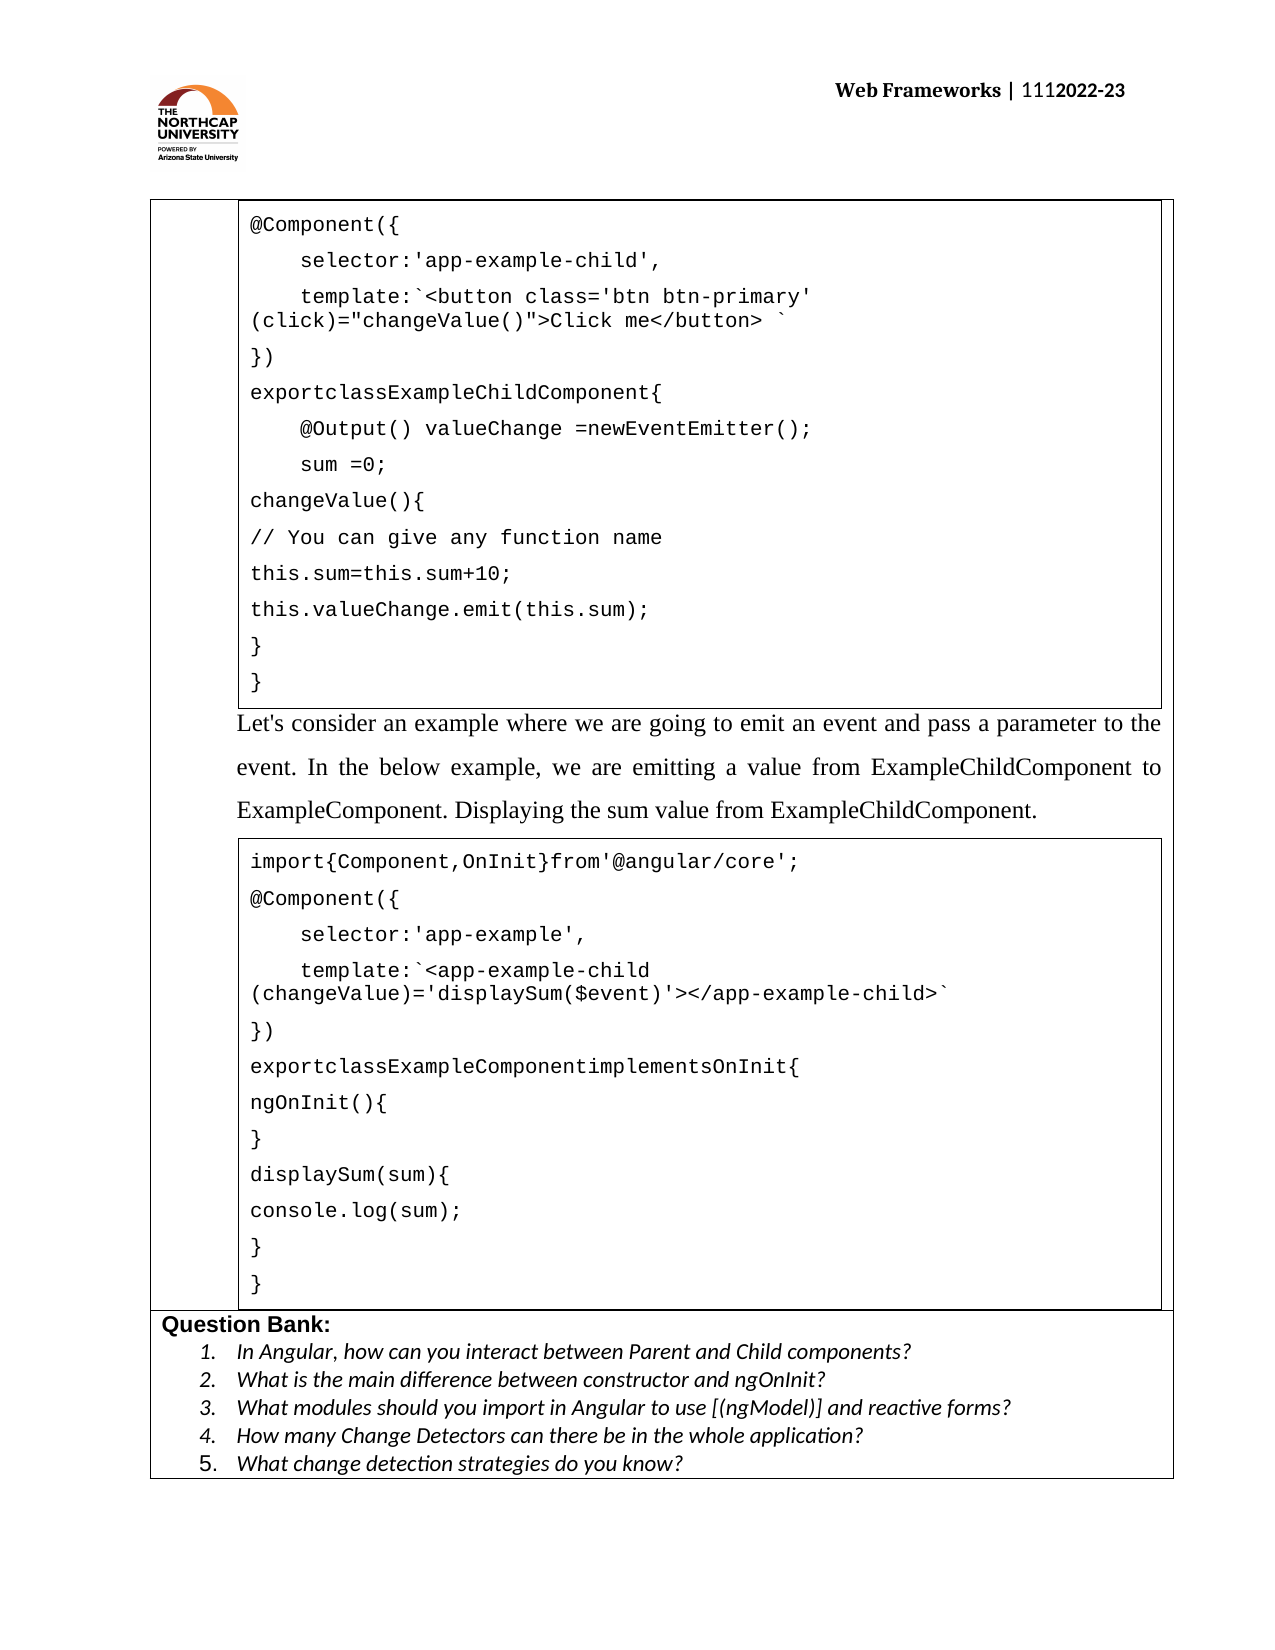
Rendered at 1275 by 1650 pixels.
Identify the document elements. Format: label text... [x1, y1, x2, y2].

picture [150, 75, 247, 172]
table_cell Question Bank: In Angular, how can you interact between Parent and Child components? What is the main difference between constructor and ngOnInit? What modules should you import in Angular to use [(ngModel)] and reactive forms? How many Change Detectors can there be in the whole application? What change detection strategies do you know? [151, 1311, 1173, 1477]
